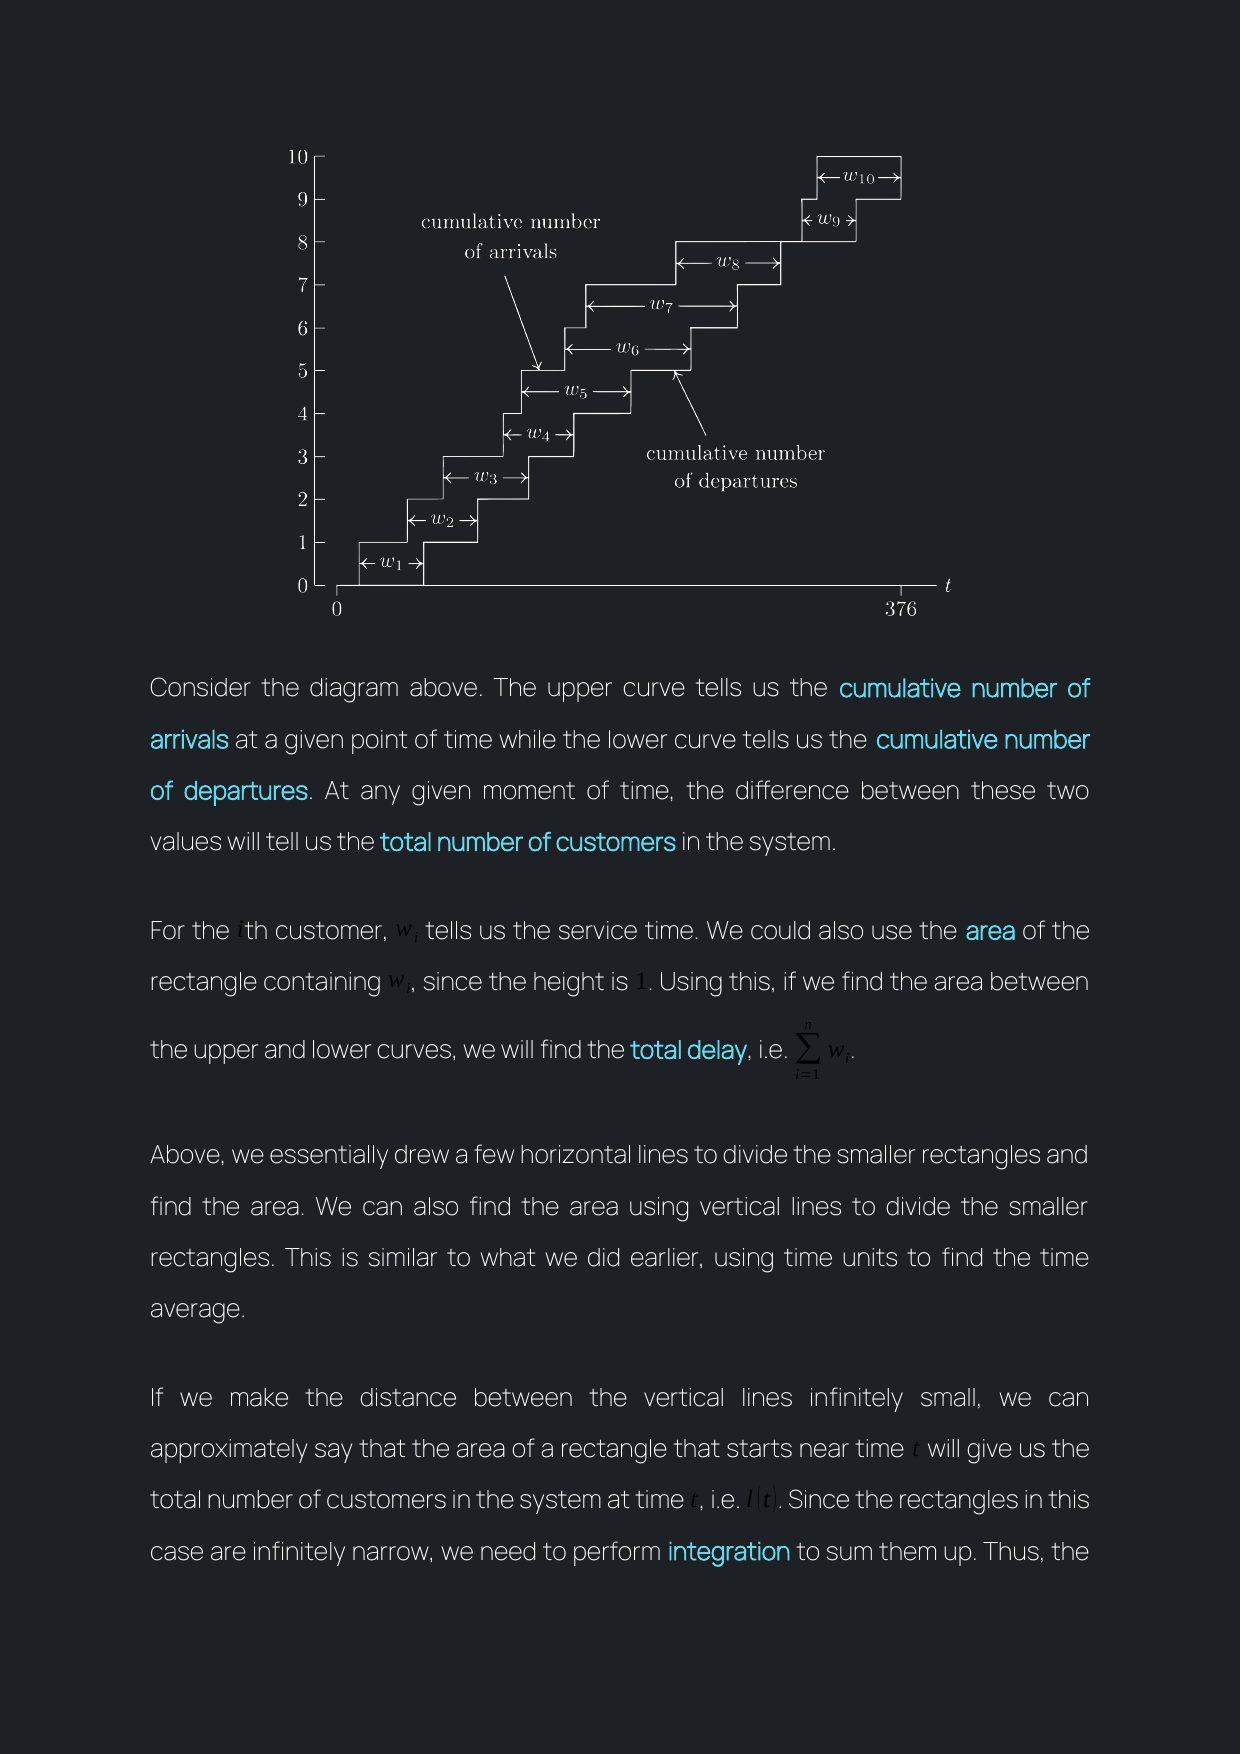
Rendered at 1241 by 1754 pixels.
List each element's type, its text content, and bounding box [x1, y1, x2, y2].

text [150, 1379, 1090, 1567]
text Above, we essentially drew a few horizontal lines to divide the smaller rectangles and find the area. We can also find the area using vertical lines to divide the smaller rectangles. This is similar to what we did earlier, using time units to find the time average. [150, 1137, 1090, 1325]
picture [288, 150, 952, 616]
text Consider the diagram above. The upper curve tells us the cumulative number of arrivals at a given point of time while the lower curve tells us the cumulative number of departures. At any given moment of time, the difference between these two values will tell us the total number of customers in the system. [150, 670, 1090, 858]
text For the th customer, tells us the service time. We could also use the area of the rectangle containing , since the height is . Using this, if we find the area between the upper and lower curves, we will find the total delay, i.e. . [150, 913, 1090, 1082]
